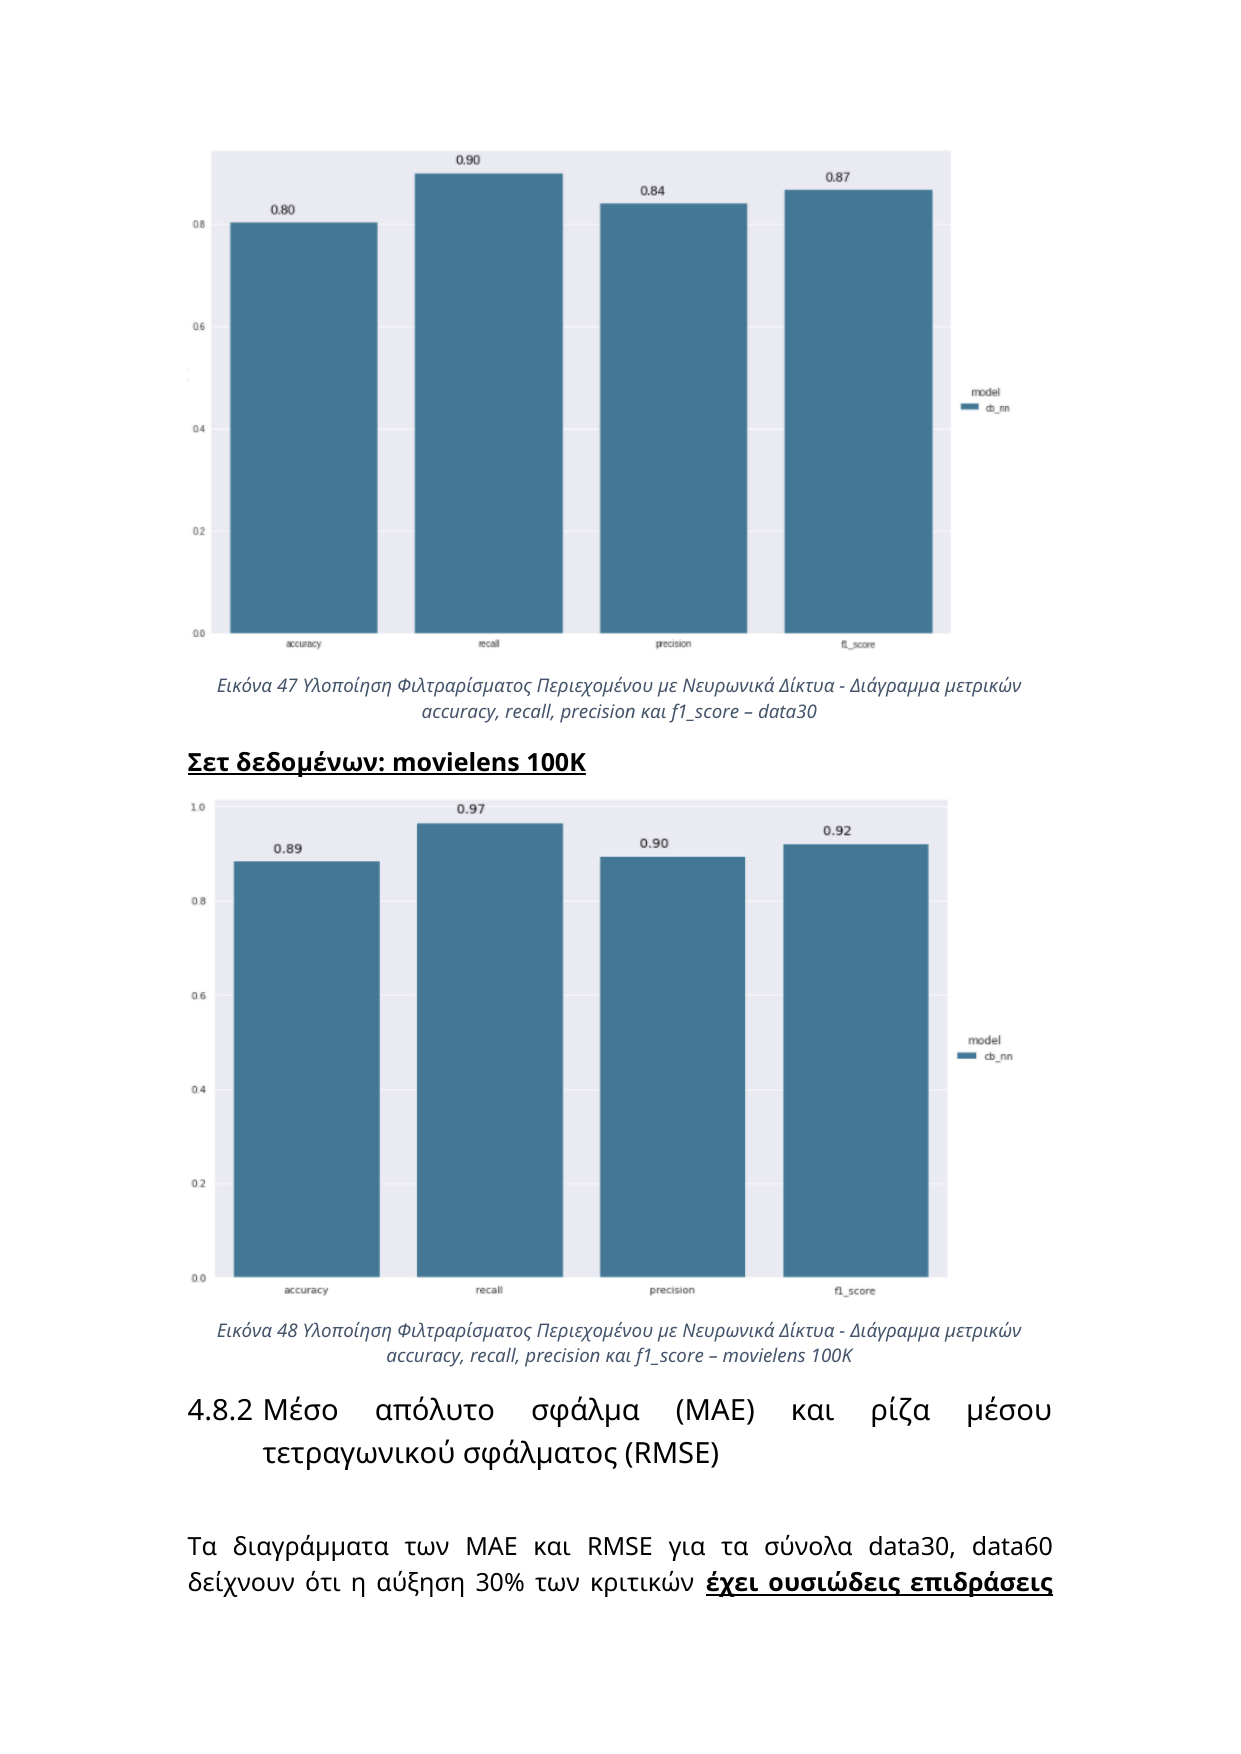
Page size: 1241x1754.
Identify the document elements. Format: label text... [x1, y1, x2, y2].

picture [187, 150, 1014, 654]
subtitle Μέσο απόλυτο σφάλμα (MAE) και ρίζα μέσου τετραγωνικού σφάλματος (RMSE) [187, 1389, 1053, 1472]
text Εικόνα 47 Υλοποίηση Φιλτραρίσματος Περιεχομένου με Νευρωνικά Δίκτυα - Διάγραμμα μετρικών accuracy, recall, precision και f1_score – data30 [187, 672, 1053, 723]
text Εικόνα 48 Υλοποίηση Φιλτραρίσματος Περιεχομένου με Νευρωνικά Δίκτυα - Διάγραμμα μετρικών accuracy, recall, precision και f1_score – movielens 100K [187, 1317, 1053, 1368]
text Σετ δεδομένων: movielens 100K [187, 744, 1053, 778]
picture [187, 797, 1018, 1298]
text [187, 1528, 1053, 1599]
